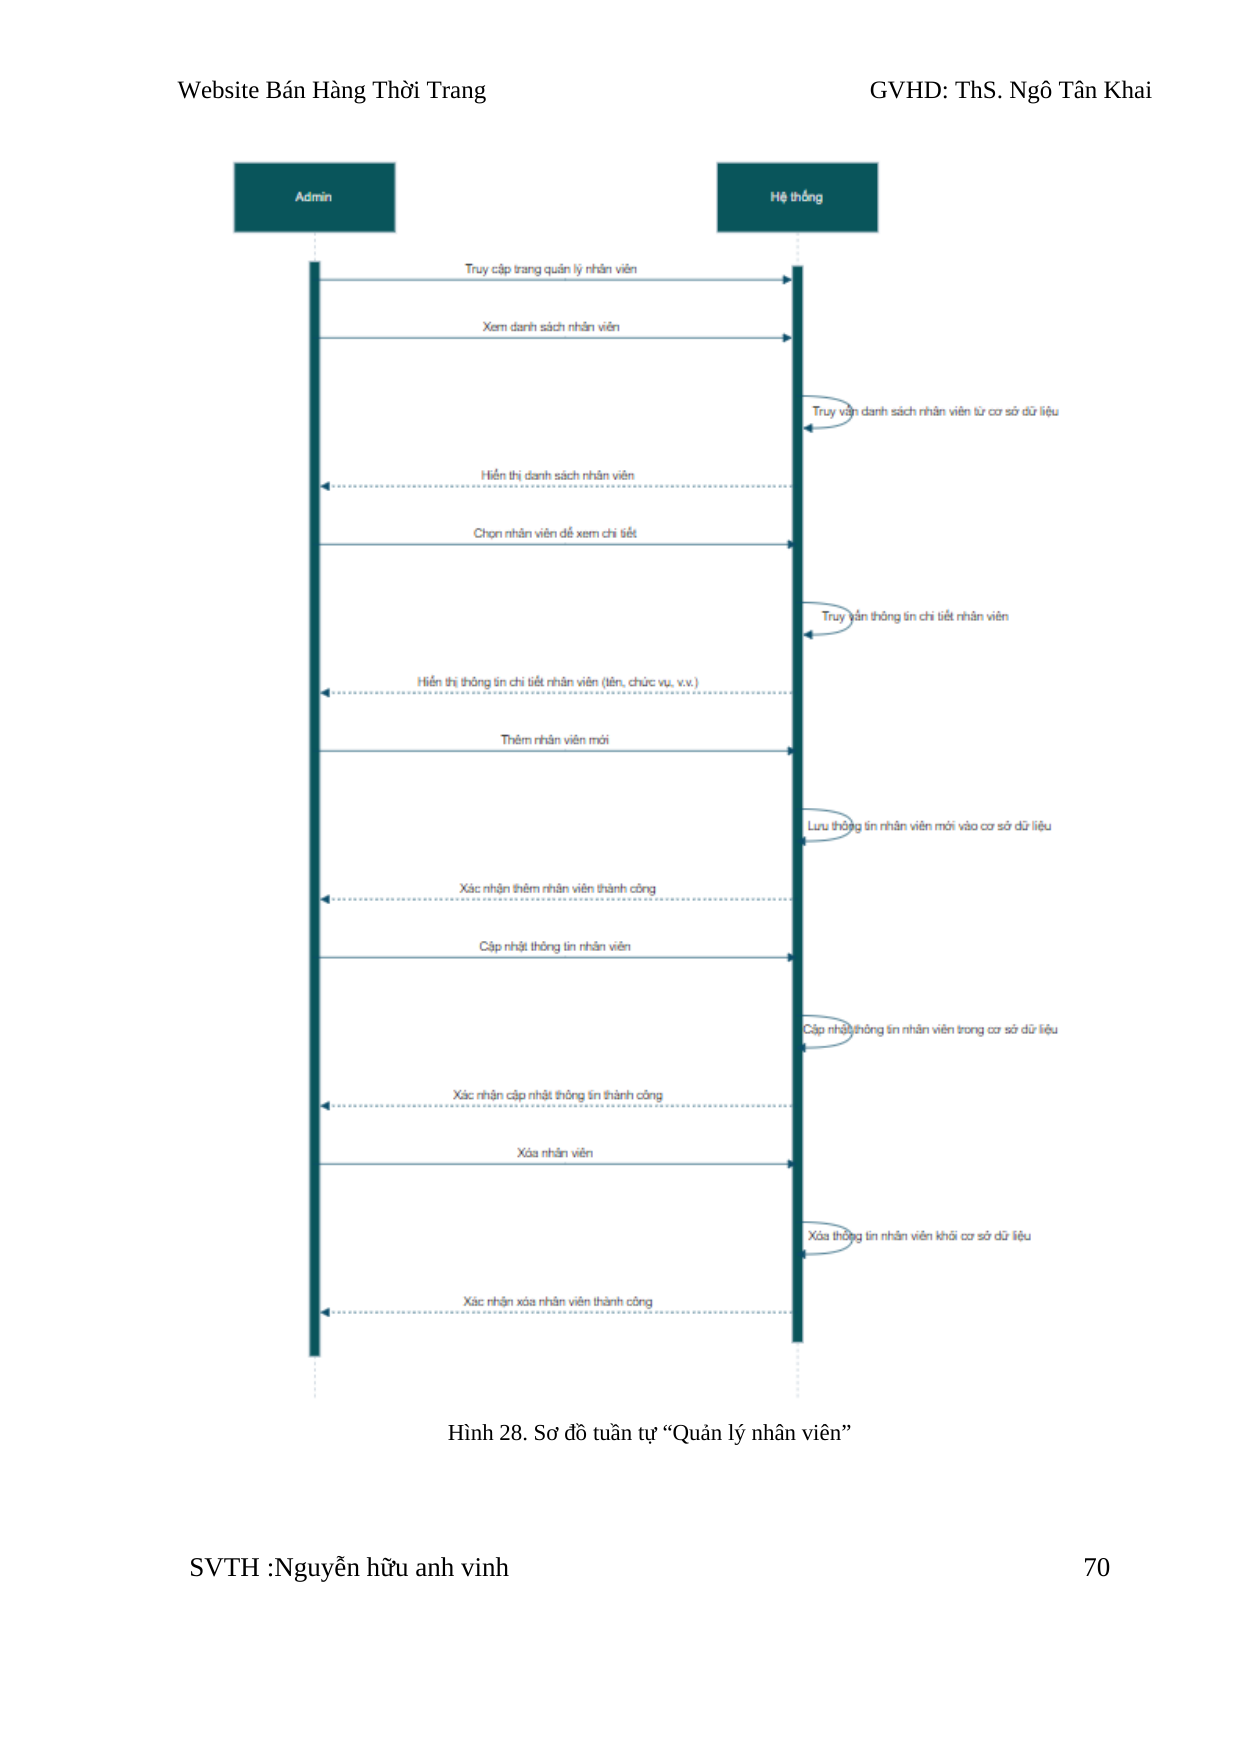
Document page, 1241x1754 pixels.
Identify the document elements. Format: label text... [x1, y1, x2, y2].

picture [230, 153, 1070, 1400]
text Hình 28. Sơ đồ tuần tự “Quản lý nhân viên” [177, 1418, 1122, 1445]
